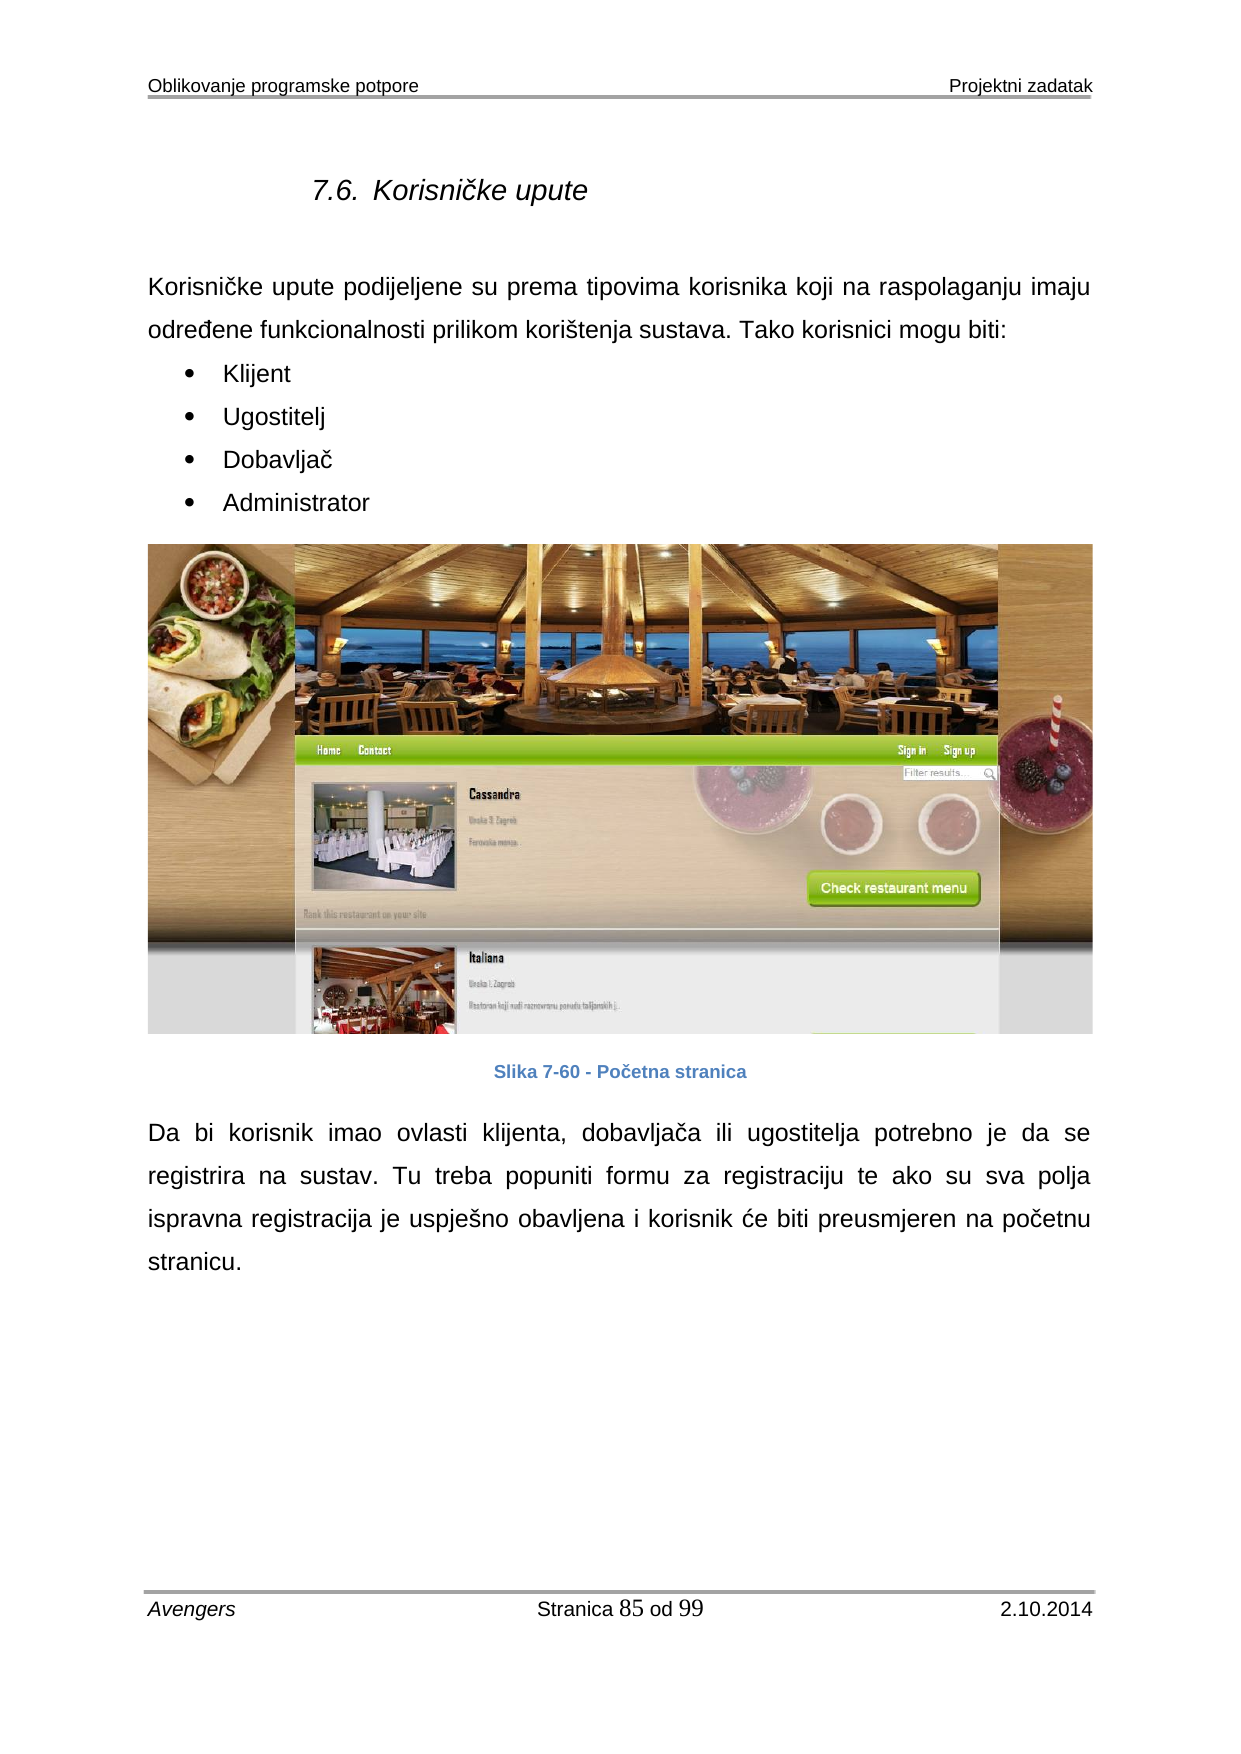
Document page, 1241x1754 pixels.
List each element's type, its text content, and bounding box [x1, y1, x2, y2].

picture [147, 544, 1093, 1034]
text Da bi korisnik imao ovlasti klijenta, dobavljača ili ugostitelja potrebno je da se registrira na sustav. Tu treba popuniti formu za registraciju te ako su sva polja ispravna registracija je uspješno obavljena i korisnik će biti preusmjeren na početnu stranicu. [148, 1118, 1092, 1276]
picture [147, 95, 1092, 99]
text Korisničke upute podijeljene su prema tipovima korisnika koji na raspolaganju imaju određene funkcionalnosti prilikom korištenja sustava. Tako korisnici mogu biti: [148, 272, 1092, 344]
picture [143, 1590, 1096, 1594]
list Ugostitelj [185, 402, 1092, 431]
subtitle Korisničke upute [252, 173, 1092, 206]
list Dobavljač [185, 445, 1092, 474]
list Administrator [185, 488, 1092, 517]
list Klijent [185, 359, 1092, 387]
